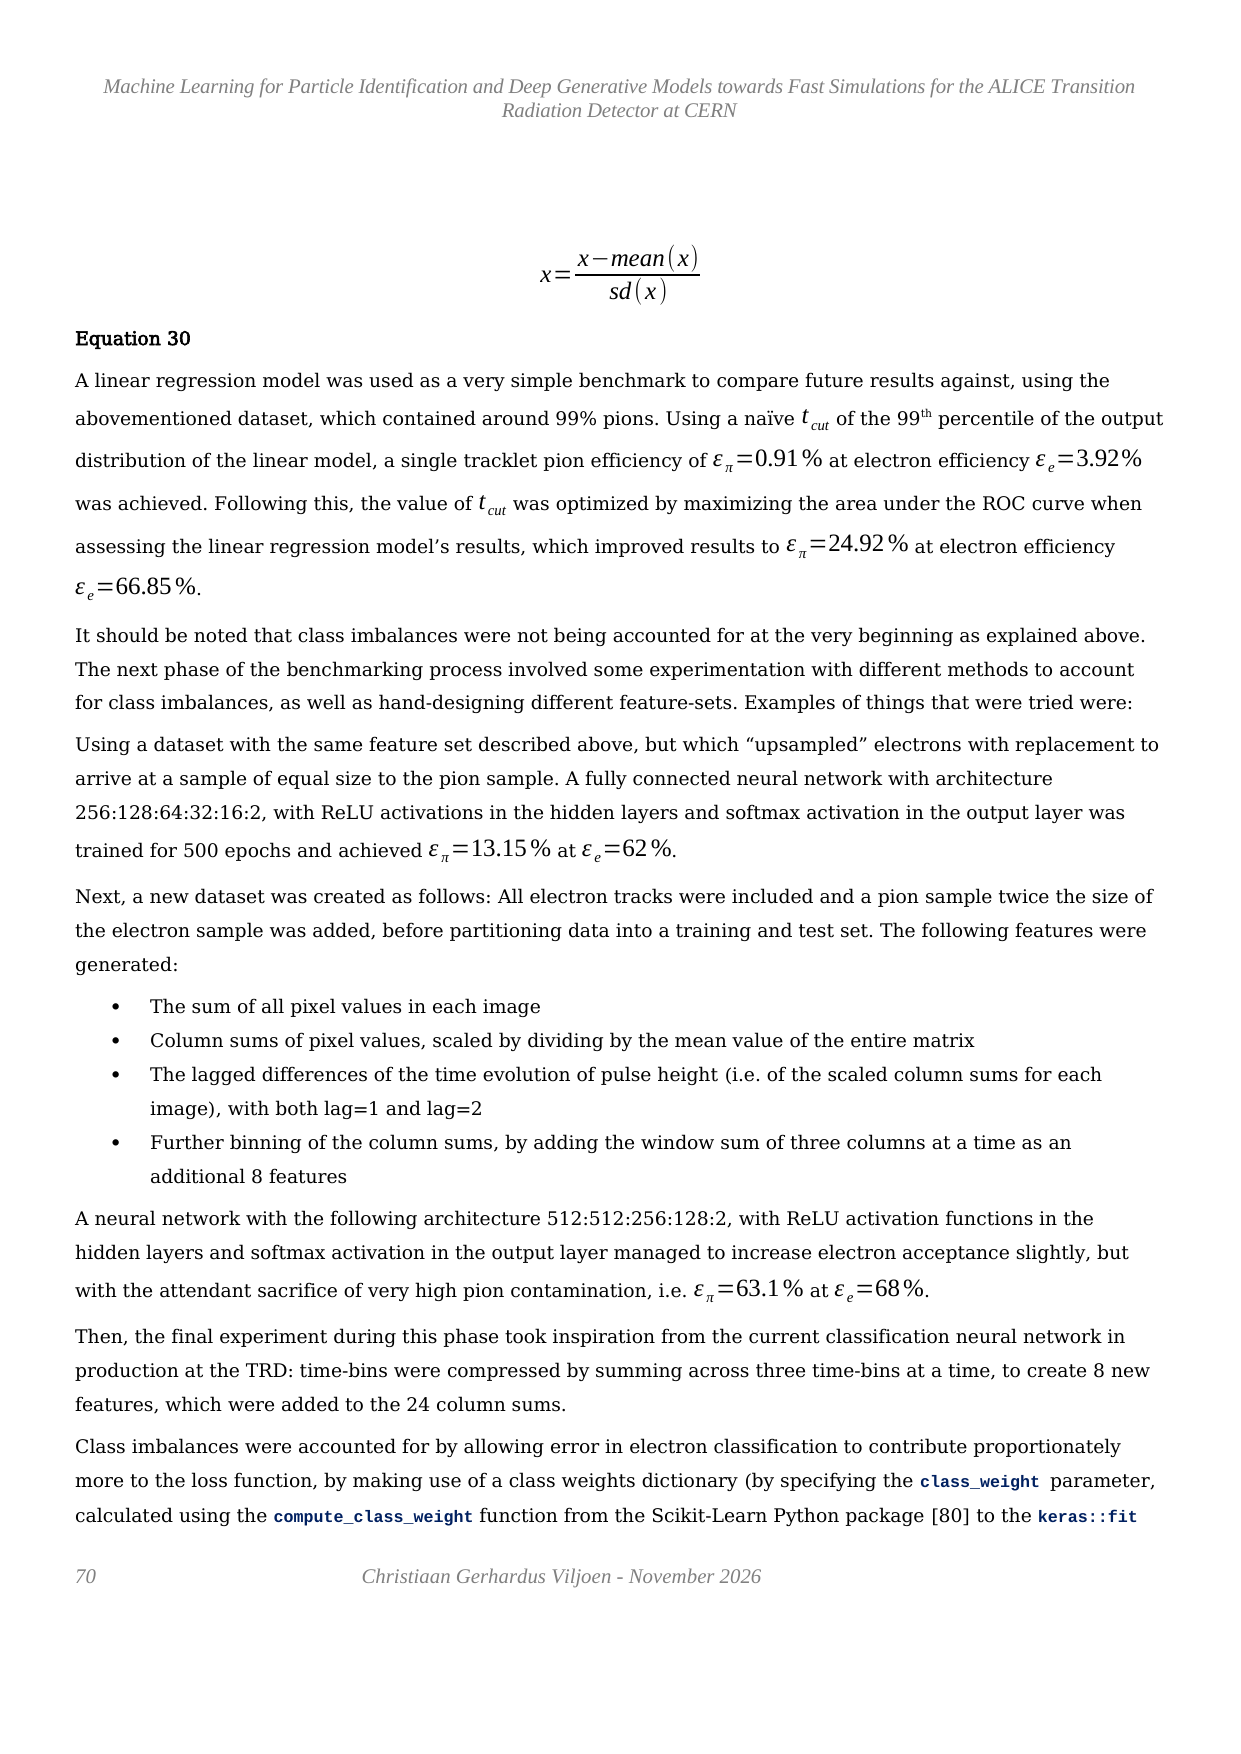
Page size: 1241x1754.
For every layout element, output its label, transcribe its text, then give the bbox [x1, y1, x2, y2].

list Further binning of the column sums, by adding the window sum of three columns at a time as an additional 8 features [112, 1131, 1165, 1187]
text Then, the final experiment during this phase took inspiration from the current classification neural network in production at the TRD: time-bins were compressed by summing across three time-bins at a time, to create 8 new features, which were added to the 24 column sums. [75, 1325, 1165, 1415]
list Column sums of pixel values, scaled by dividing by the mean value of the entire matrix [112, 1029, 1165, 1052]
text It should be noted that class imbalances were not being accounted for at the very beginning as explained above. The next phase of the benchmarking process involved some experimentation with different methods to account for class imbalances, as well as hand-designing different feature-sets. Examples of things that were tried were: [75, 623, 1165, 713]
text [75, 1435, 1165, 1527]
text Equation 30 [75, 326, 1165, 349]
text A neural network with the following architecture 512:512:256:128:2, with ReLU activation functions in the hidden layers and softmax activation in the output layer managed to increase electron acceptance slightly, but with the attendant sacrifice of very high pion contamination, i.e. at . [75, 1207, 1165, 1306]
text Using a dataset with the same feature set described above, but which “upsampled” electrons with replacement to arrive at a sample of equal size to the pion sample. A fully connected neural network with architecture 256:128:64:32:16:2, with ReLU activations in the hidden layers and softmax activation in the output layer was trained for 500 epochs and achieved at . [75, 733, 1165, 866]
list The sum of all pixel values in each image [112, 995, 1165, 1018]
text Next, a new dataset was created as follows: All electron tracks were included and a pion sample twice the size of the electron sample was added, before partitioning data into a training and test set. The following features were generated: [75, 885, 1165, 975]
text A linear regression model was used as a very simple benchmark to compare future results against, using the abovementioned dataset, which contained around 99% pions. Using a naïve of the 99th percentile of the output distribution of the linear model, a single tracklet pion efficiency of at electron efficiency was achieved. Following this, the value of was optimized by maximizing the area under the ROC curve when assessing the linear regression model’s results, which improved results to at electron efficiency . [75, 368, 1165, 604]
list The lagged differences of the time evolution of pulse height (i.e. of the scaled column sums for each image), with both lag=1 and lag=2 [112, 1063, 1165, 1119]
